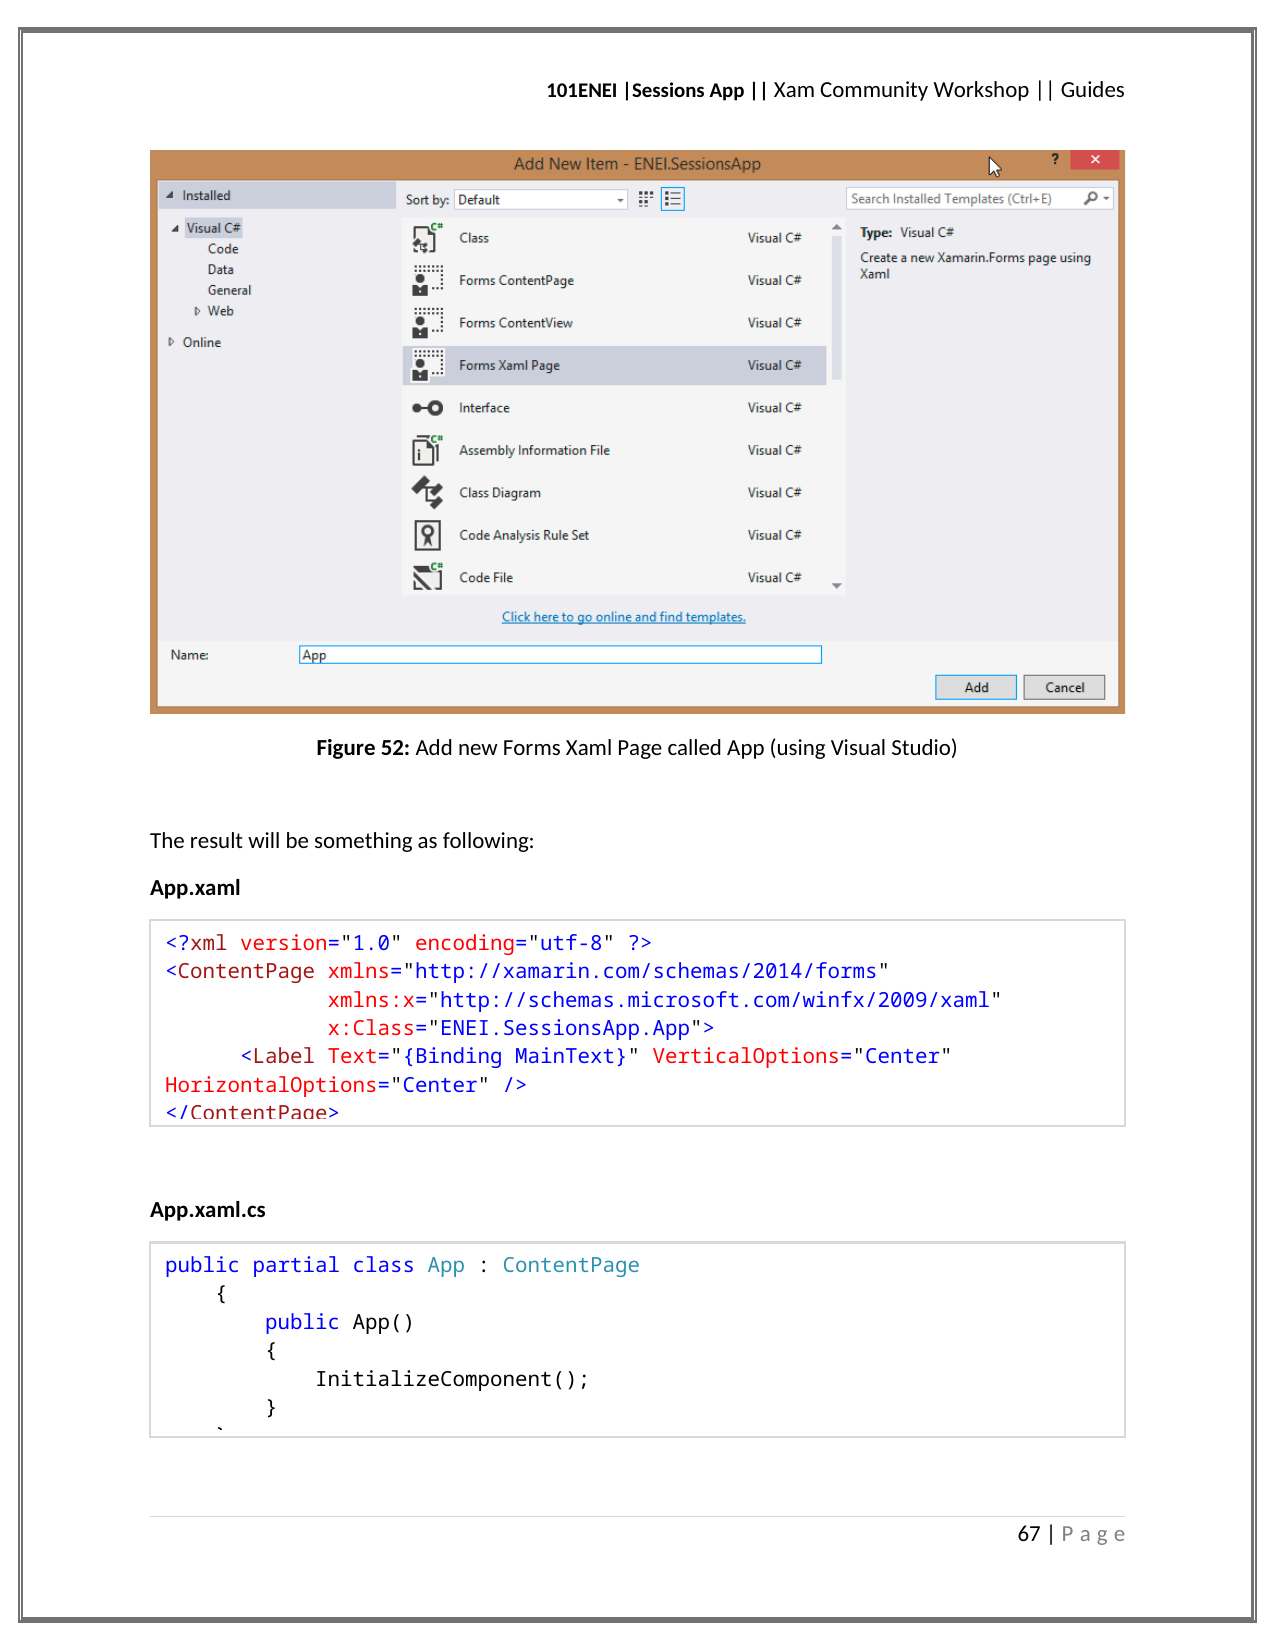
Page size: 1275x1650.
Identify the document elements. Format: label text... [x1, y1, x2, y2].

text App.xaml.cs [150, 1196, 1125, 1224]
text Figure 52: Add new Forms Xaml Page called App (using Visual Studio) [150, 733, 1125, 761]
text The result will be something as following: [150, 827, 1125, 855]
text App.xaml [150, 873, 1125, 902]
picture [150, 150, 1125, 714]
